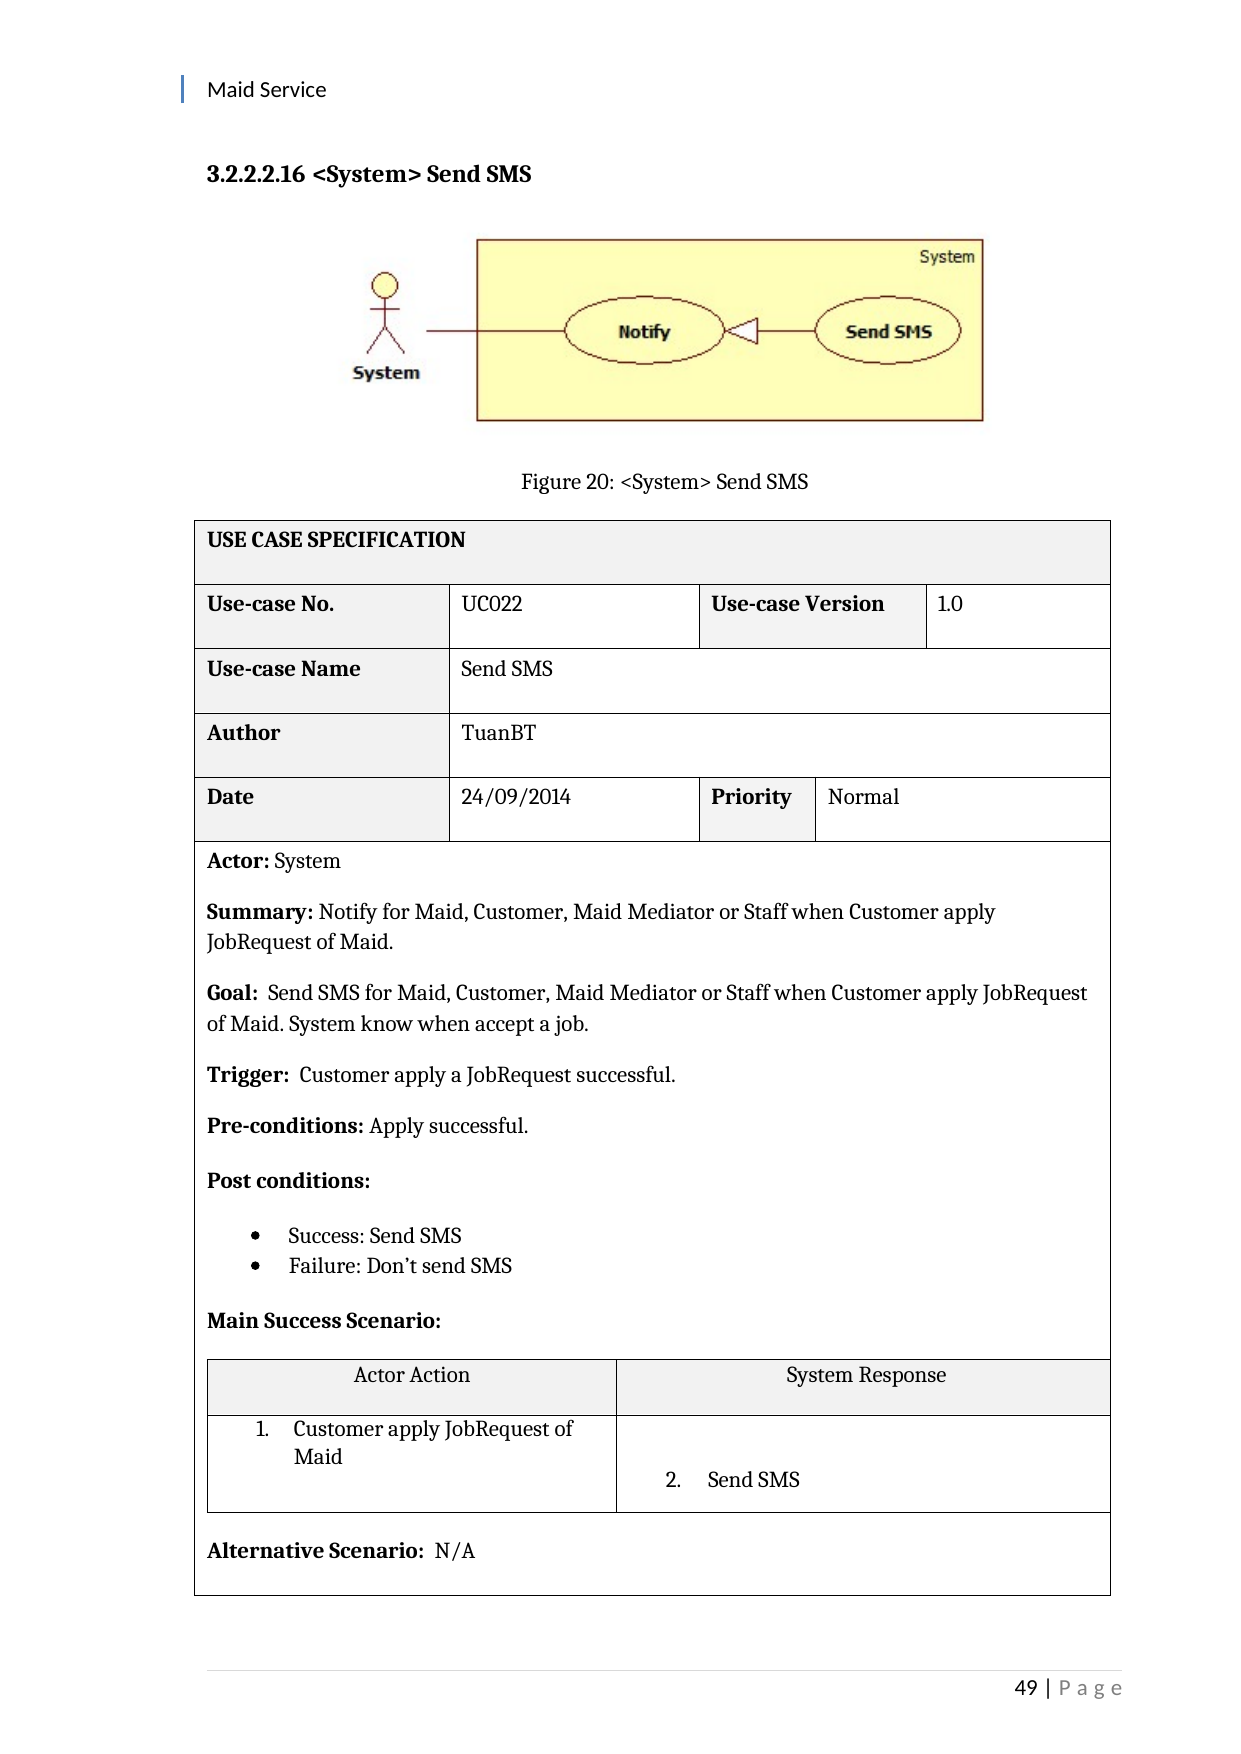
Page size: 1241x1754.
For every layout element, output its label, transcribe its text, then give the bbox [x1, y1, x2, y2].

table_cell Author [195, 714, 449, 777]
table_cell Use-case No. [195, 585, 449, 648]
picture [314, 208, 1014, 453]
subtitle <System> Send SMS [207, 160, 1122, 189]
table_cell Date [195, 778, 449, 841]
table_cell 24/09/2014 [450, 778, 699, 841]
table_cell 1.0 [927, 585, 1110, 648]
table_cell TuanBT [450, 714, 1110, 777]
table_cell Use-case Name [195, 649, 449, 712]
table_cell Normal [816, 778, 1110, 841]
table_header USE CASE SPECIFICATION [195, 521, 1110, 584]
table_cell UC022 [450, 585, 699, 648]
table_cell Priority [700, 778, 815, 841]
table_cell Send SMS [450, 649, 1110, 712]
table_cell Use-case Version [700, 585, 926, 648]
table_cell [195, 842, 1110, 1595]
